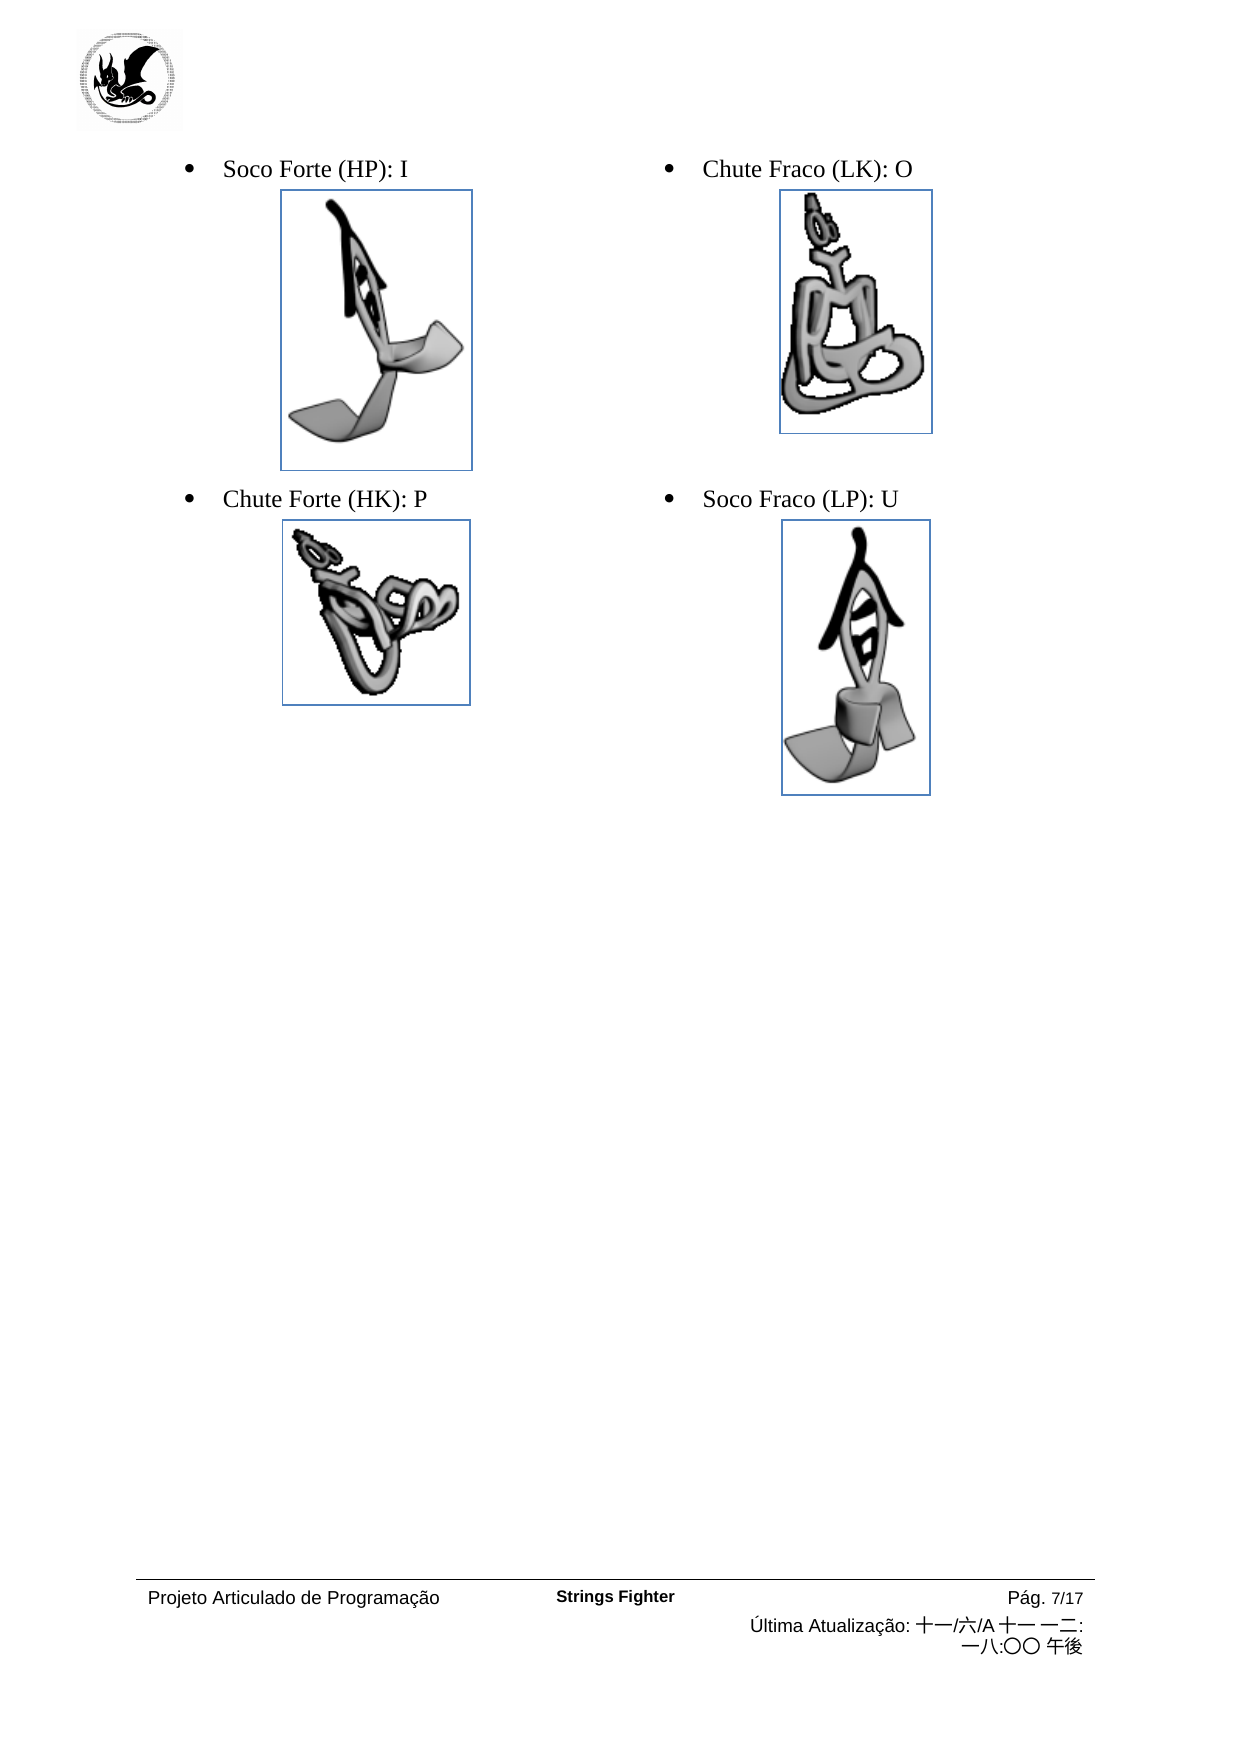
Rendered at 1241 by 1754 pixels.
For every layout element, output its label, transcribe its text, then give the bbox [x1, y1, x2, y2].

table_cell Chute Fraco (LK): O [616, 148, 1096, 478]
table_cell Soco Forte (HP): I [136, 148, 616, 478]
table_cell Soco Fraco (LP): U [616, 478, 1096, 802]
picture [781, 191, 931, 433]
table_cell Chute Forte (HK): P [136, 478, 616, 802]
picture [783, 521, 929, 794]
picture [283, 521, 469, 704]
picture [282, 191, 471, 470]
